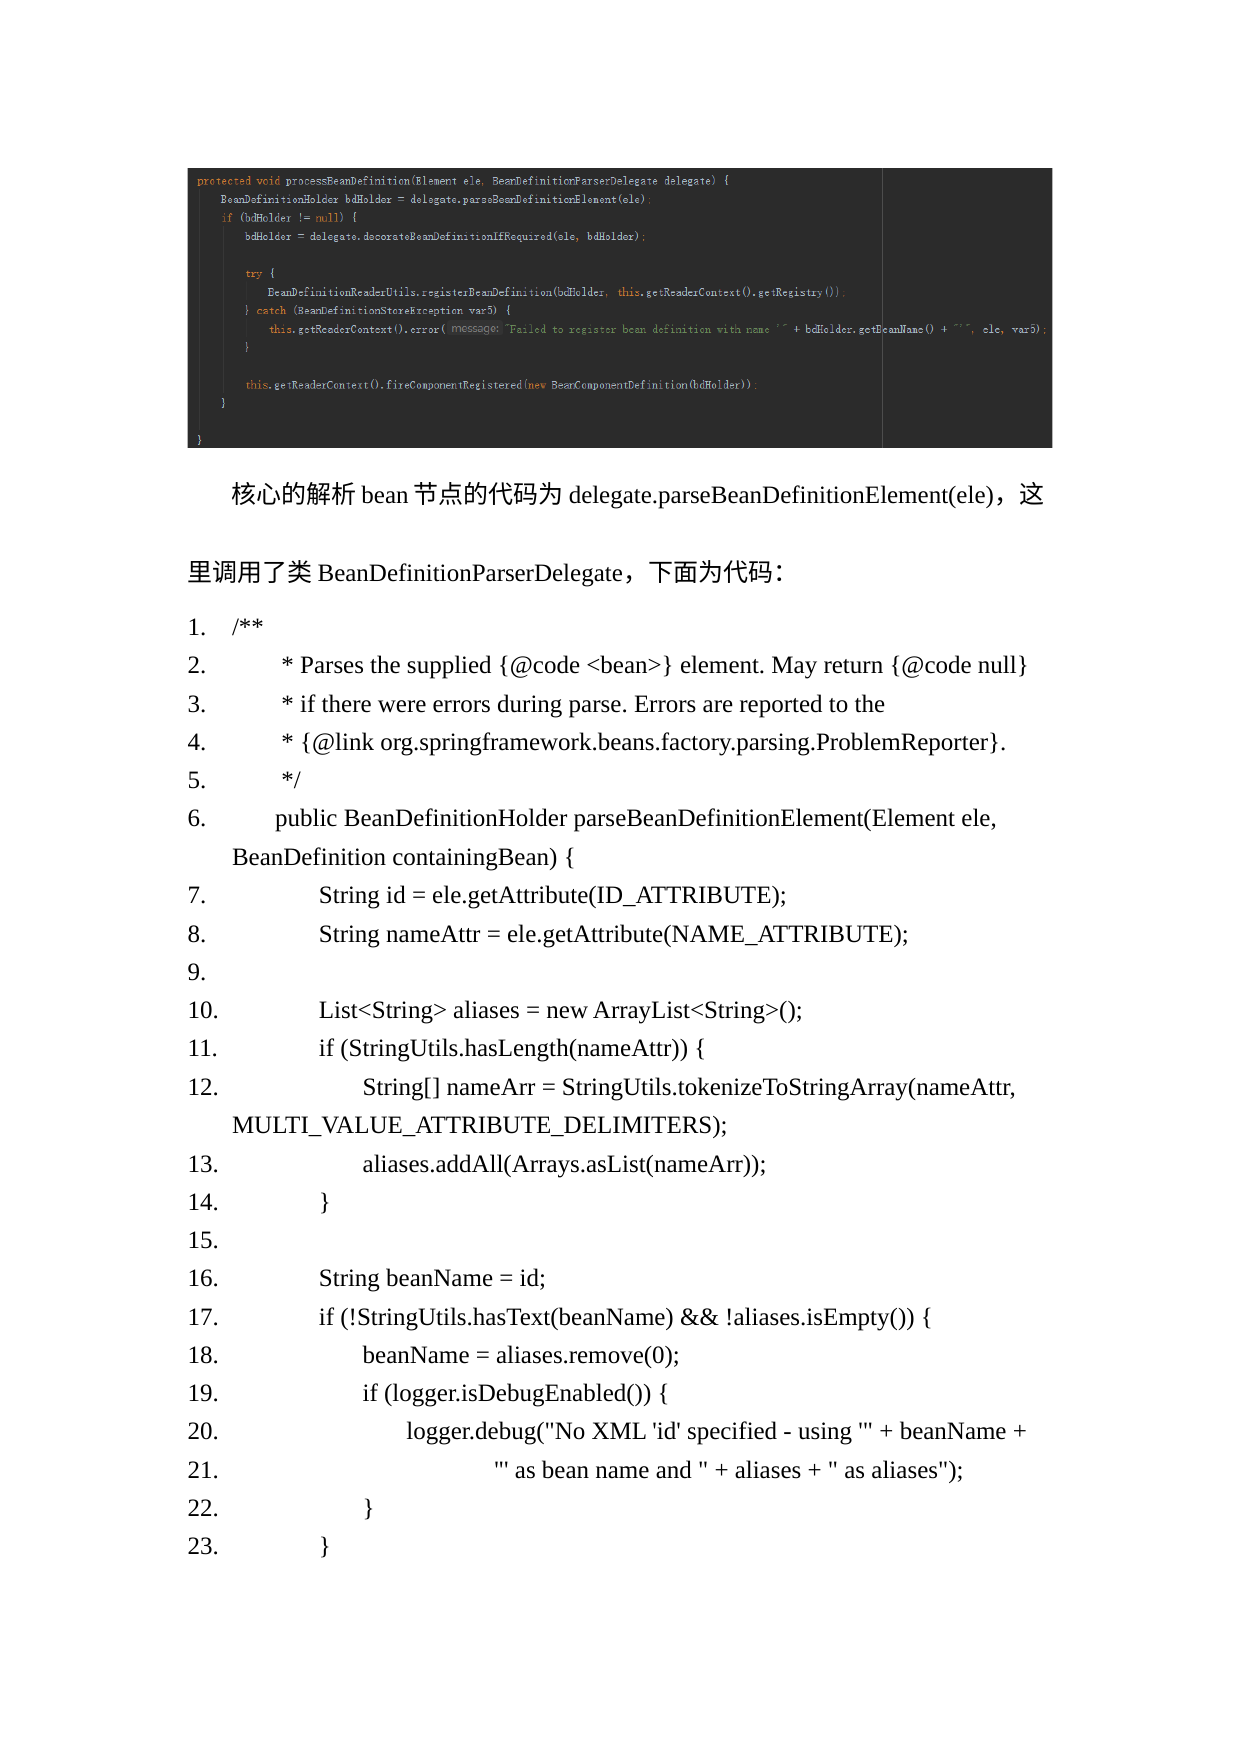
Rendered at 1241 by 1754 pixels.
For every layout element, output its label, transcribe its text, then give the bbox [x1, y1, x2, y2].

list String[] nameArr = StringUtils.tokenizeToStringArray(nameAttr, MULTI_VALUE_ATTRIBUTE_DELIMITERS); [187, 1070, 1053, 1141]
list * {@link org.springframework.beans.factory.parsing.ProblemReporter}. [187, 725, 1053, 757]
list beanName = aliases.remove(0); [187, 1338, 1053, 1371]
text 核心的解析bean节点的代码为delegate.parseBeanDefinitionElement(ele)，这里调用了类BeanDefinitionParserDelegate，下面为代码： [187, 460, 1053, 603]
list String id = ele.getAttribute(ID_ATTRIBUTE); [187, 879, 1053, 911]
list * Parses the supplied {@code <bean>} element. May return {@code null} [187, 648, 1053, 681]
list } [187, 1185, 1053, 1218]
list "' as bean name and " + aliases + " as aliases"); [187, 1453, 1053, 1485]
list if (!StringUtils.hasText(beanName) && !aliases.isEmpty()) { [187, 1300, 1053, 1332]
list } [187, 1491, 1053, 1523]
list String beanName = id; [187, 1262, 1053, 1294]
list aliases.addAll(Arrays.asList(nameArr)); [187, 1147, 1053, 1179]
list if (logger.isDebugEnabled()) { [187, 1376, 1053, 1409]
list if (StringUtils.hasLength(nameAttr)) { [187, 1032, 1053, 1064]
list * if there were errors during parse. Errors are reported to the [187, 687, 1053, 719]
list /** [187, 610, 1053, 643]
list public BeanDefinitionHolder parseBeanDefinitionElement(Element ele, BeanDefinition containingBean) { [187, 801, 1053, 873]
picture [187, 168, 1053, 448]
list List<String> aliases = new ArrayList<String>(); [187, 993, 1053, 1026]
list */ [187, 763, 1053, 796]
list logger.debug("No XML 'id' specified - using '" + beanName + [187, 1414, 1053, 1447]
list } [187, 1529, 1053, 1562]
list String nameAttr = ele.getAttribute(NAME_ATTRIBUTE); [187, 917, 1053, 949]
